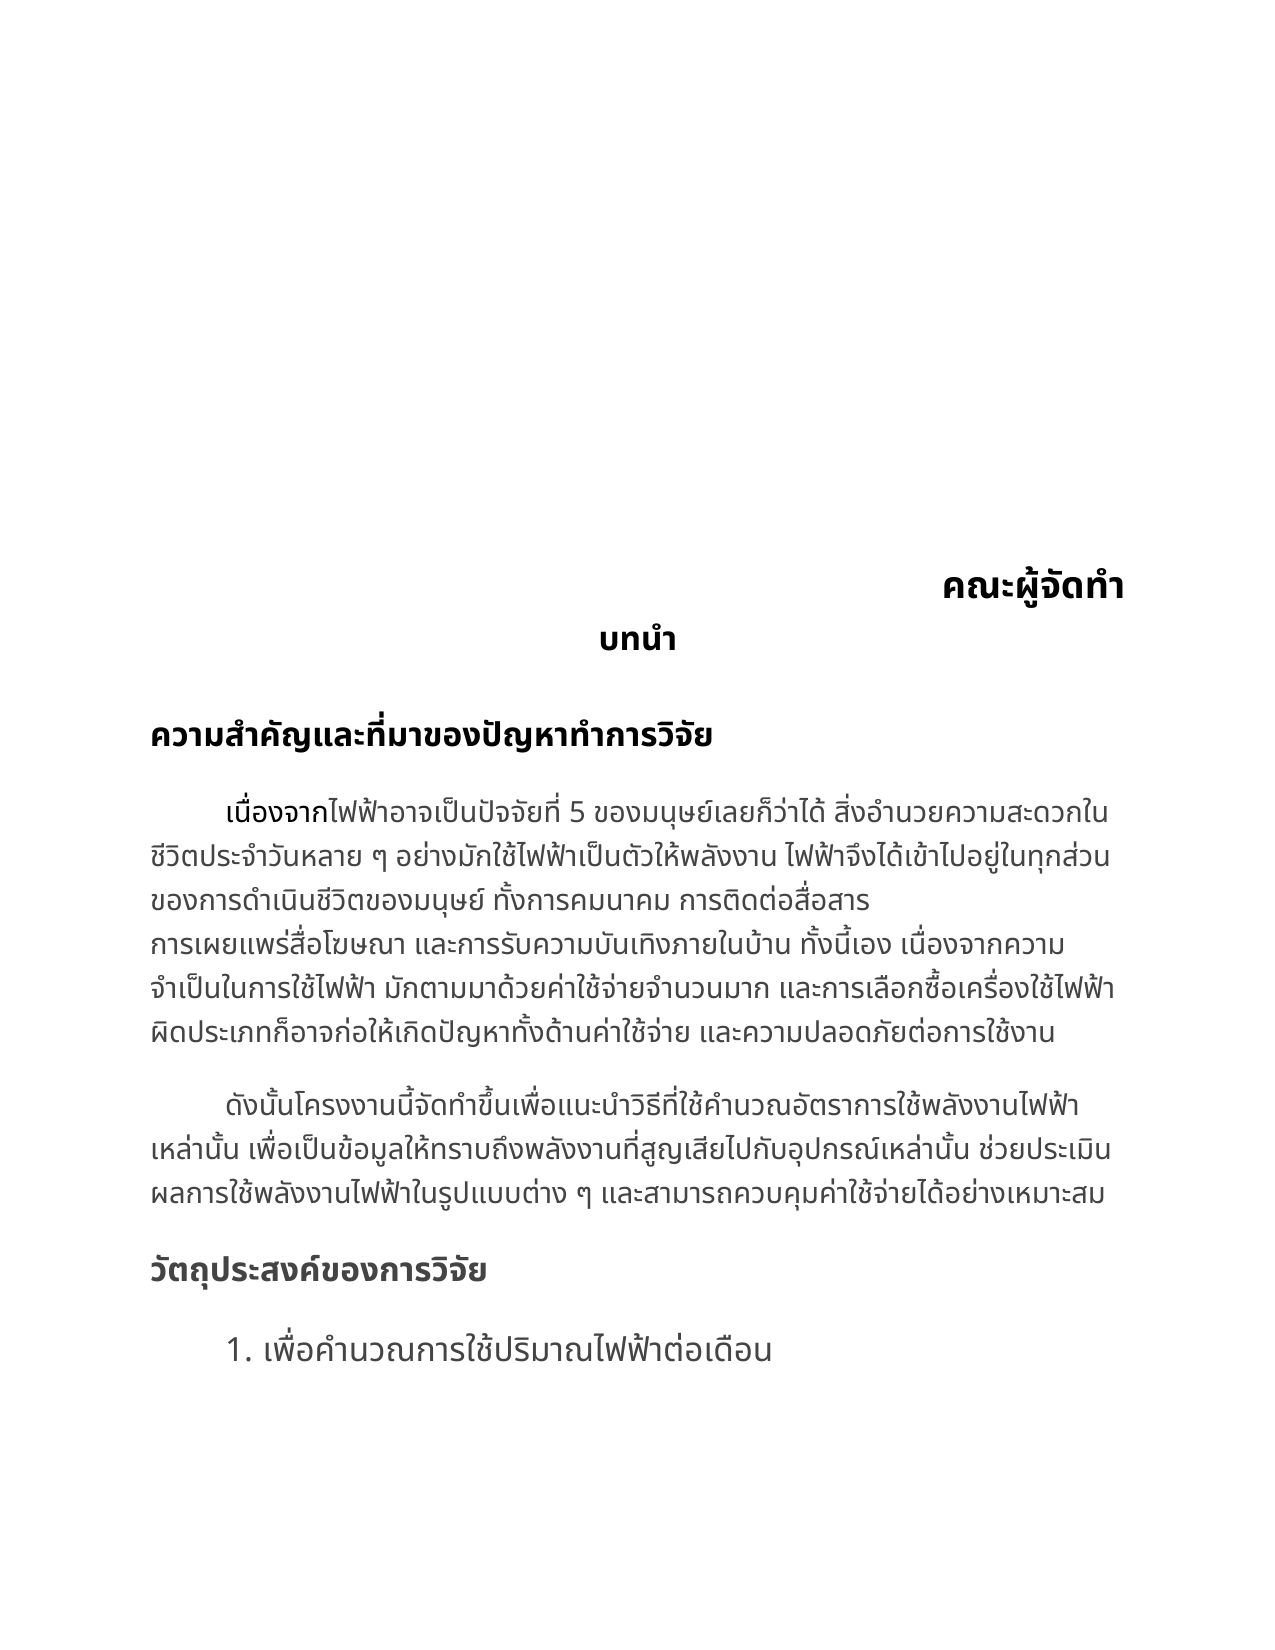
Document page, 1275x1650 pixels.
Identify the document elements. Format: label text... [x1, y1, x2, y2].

text วัตถุประสงค์ของการวิจัย [150, 1246, 1125, 1296]
text คณะผู้จัดทำ [150, 559, 1125, 615]
text ดังนั้นโครงงานนี้จัดทำขึ้นเพื่อแนะนำวิธีที่ใช้คำนวณอัตราการใช้พลังงานไฟฟ้าเหล่านั้น เพื่อเป็นข้อมูลให้ทราบถึงพลังงานที่สูญเสียไปกับอุปกรณ์เหล่านั้น ช่วยประเมินผลการใช้พลังงานไฟฟ้าในรูปแบบต่าง ๆ และสามารถควบคุมค่าใช้จ่ายได้อย่างเหมาะสม [150, 1084, 1125, 1217]
text บทนำ [150, 615, 1125, 666]
text ความสำคัญและที่มาของปัญหาทำการวิจัย [150, 711, 1125, 762]
text เนื่องจากไฟฟ้าอาจเป็นปัจจัยที่ 5 ของมนุษย์เลยก็ว่าได้ สิ่งอำนวยความสะดวกในชีวิตประจำวันหลาย ๆ อย่างมักใช้ไฟฟ้าเป็นตัวให้พลังงาน ไฟฟ้าจึงได้เข้าไปอยู่ในทุกส่วนของการดำเนินชีวิตของมนุษย์ ทั้งการคมนาคม การติดต่อสื่อสาร การเผยแพร่สื่อโฆษณา และการรับความบันเทิงภายในบ้าน ทั้งนี้เอง เนื่องจากความจำเป็นในการใช้ไฟฟ้า มักตามมาด้วยค่าใช้จ่ายจำนวนมาก และการเลือกซื้อเครื่องใช้ไฟฟ้าผิดประเภทก็อาจก่อให้เกิดปัญหาทั้งด้านค่าใช้จ่าย และความปลอดภัยต่อการใช้งาน [150, 791, 1125, 1055]
list เพื่อคำนวณการใช้ปริมาณไฟฟ้าต่อเดือน [225, 1326, 1125, 1376]
